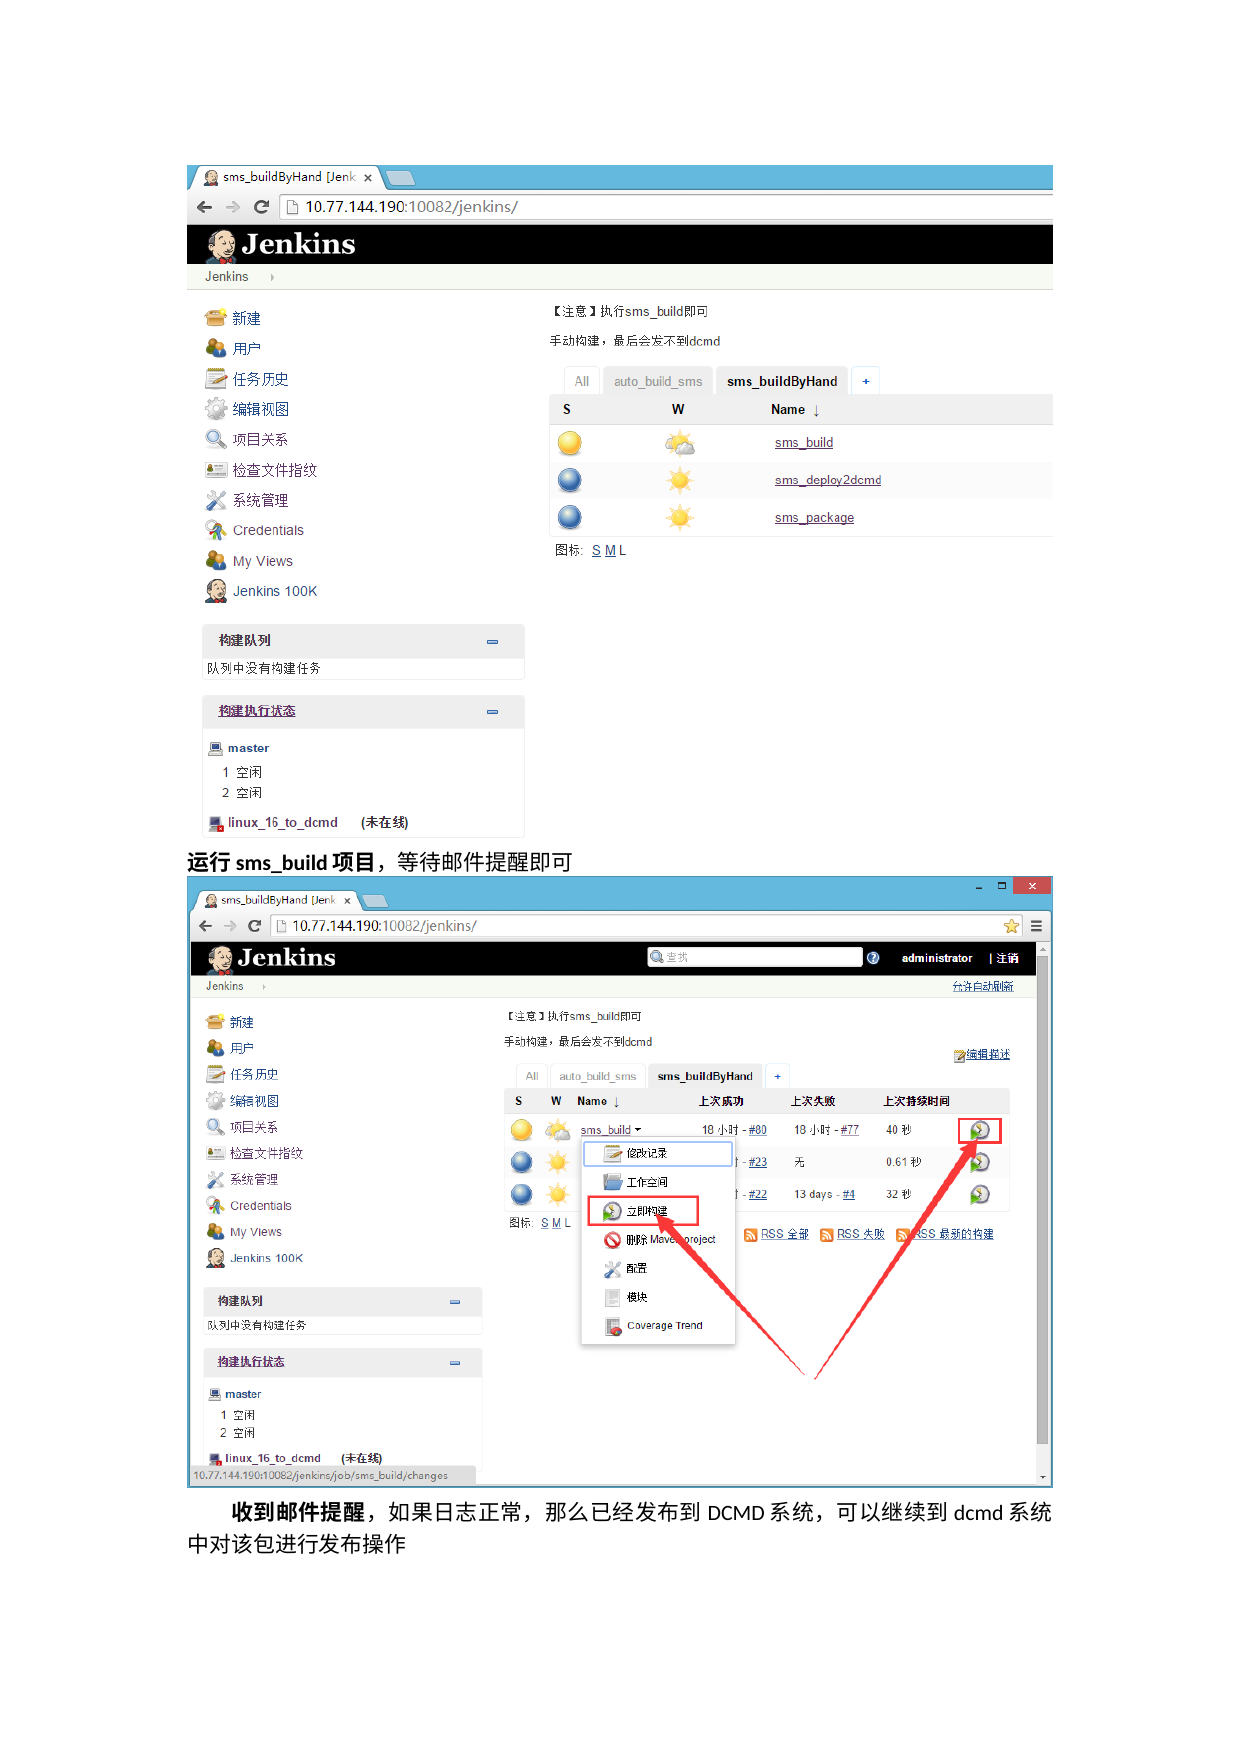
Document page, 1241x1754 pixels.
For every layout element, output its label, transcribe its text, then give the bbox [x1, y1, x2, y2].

text 收到邮件提醒，如果日志正常，那么已经发布到DCMD系统，可以继续到dcmd系统中对该包进行发布操作 [187, 1494, 1053, 1559]
picture [187, 876, 1053, 1488]
text 运行sms_build项目，等待邮件提醒即可 [187, 844, 1053, 876]
picture [187, 165, 1053, 841]
